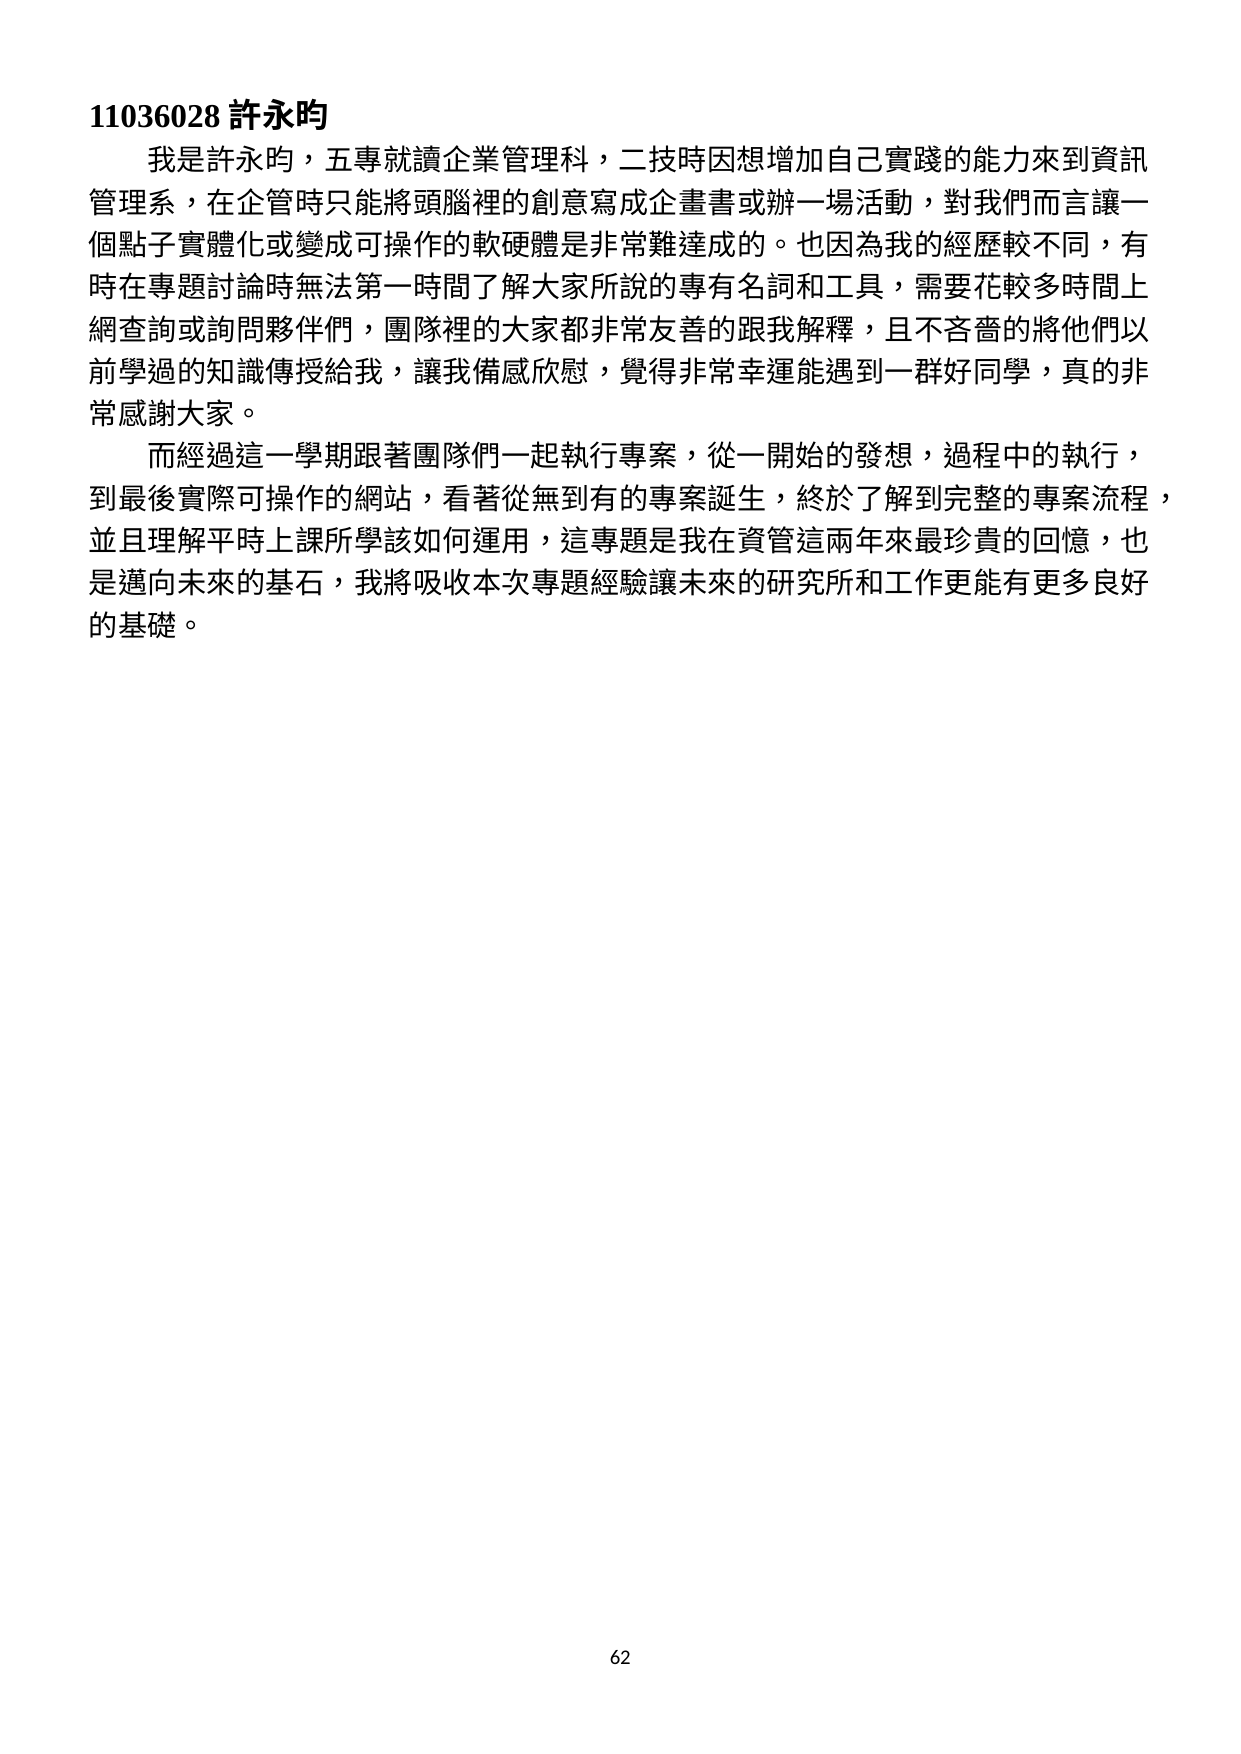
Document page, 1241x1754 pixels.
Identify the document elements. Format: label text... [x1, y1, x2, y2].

text 11036028 許永昀 [89, 89, 1152, 137]
text 我是許永昀，五專就讀企業管理科，二技時因想增加自己實踐的能力來到資訊管理系，在企管時只能將頭腦裡的創意寫成企畫書或辦一場活動，對我們而言讓一個點子實體化或變成可操作的軟硬體是非常難達成的。也因為我的經歷較不同，有時在專題討論時無法第一時間了解大家所說的專有名詞和工具，需要花較多時間上網查詢或詢問夥伴們，團隊裡的大家都非常友善的跟我解釋，且不吝嗇的將他們以前學過的知識傳授給我，讓我備感欣慰，覺得非常幸運能遇到一群好同學，真的非常感謝大家。 [89, 137, 1152, 433]
text 而經過這一學期跟著團隊們一起執行專案，從一開始的發想，過程中的執行，到最後實際可操作的網站，看著從無到有的專案誕生，終於了解到完整的專案流程，並且理解平時上課所學該如何運用，這專題是我在資管這兩年來最珍貴的回憶，也是邁向未來的基石，我將吸收本次專題經驗讓未來的研究所和工作更能有更多良好的基礎。 [89, 433, 1152, 644]
